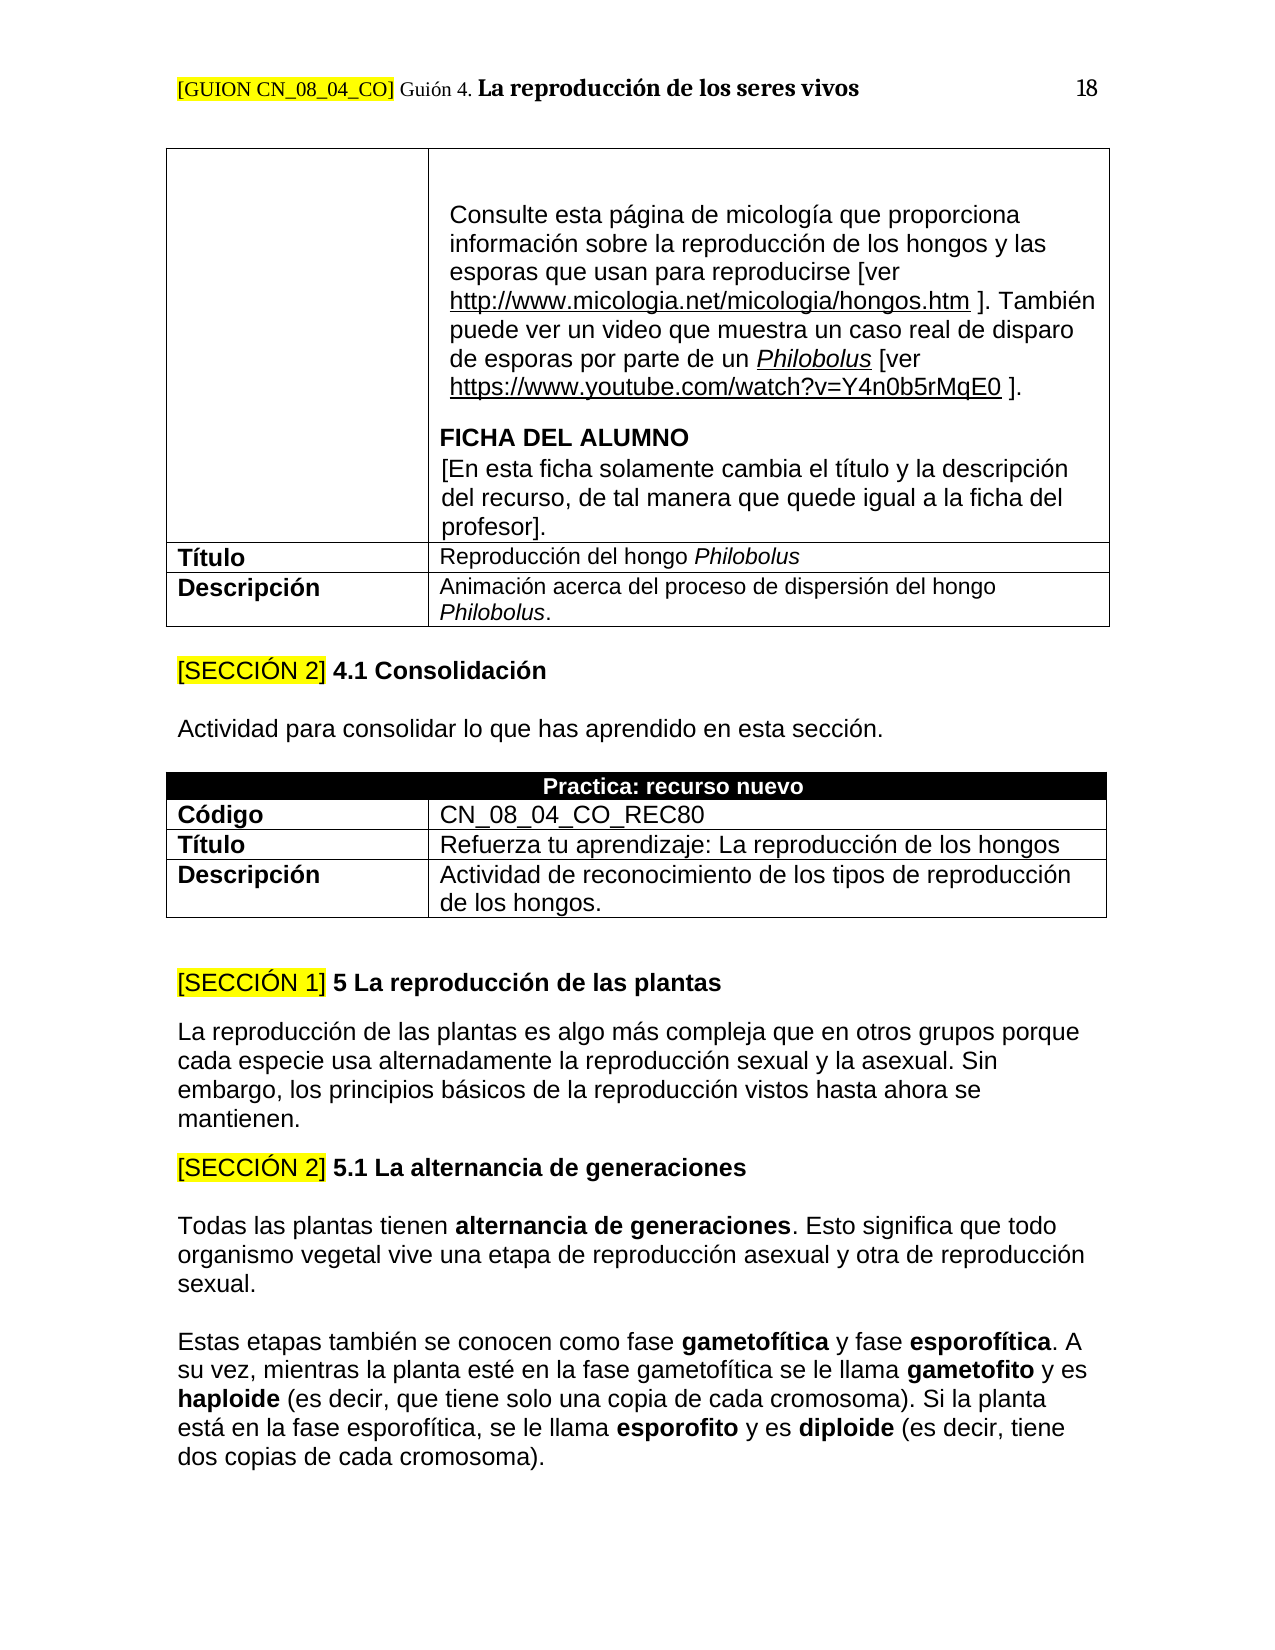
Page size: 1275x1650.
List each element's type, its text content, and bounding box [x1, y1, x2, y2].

table_cell CN_08_04_CO_REC80 [429, 800, 1106, 829]
table_cell Reproducción del hongo Philobolus [429, 543, 1109, 572]
table_cell Código [167, 800, 428, 829]
text La reproducción de las plantas es algo más compleja que en otros grupos porque cada especie usa alternadamente la reproducción sexual y la asexual. Sin embargo, los principios básicos de la reproducción vistos hasta ahora se mantienen. [177, 1017, 1098, 1132]
text [SECCIÓN 1] 5 La reproducción de las plantas [326, 968, 1098, 997]
table_cell Descripción [167, 573, 428, 626]
table_cell Título [167, 543, 428, 572]
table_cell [167, 149, 428, 542]
text Actividad para consolidar lo que has aprendido en esta sección. [177, 714, 1098, 742]
table_header Practica: recurso nuevo [167, 773, 1106, 799]
text [SECCIÓN 2] 5.1 La alternancia de generaciones [326, 1153, 1098, 1182]
text Todas las plantas tienen alternancia de generaciones. Esto significa que todo organismo vegetal vive una etapa de reproducción asexual y otra de reproducción sexual. [177, 1211, 1098, 1297]
table_cell Refuerza tu aprendizaje: La reproducción de los hongos [429, 830, 1106, 859]
text Estas etapas también se conocen como fase gametofítica y fase esporofítica. A su vez, mientras la planta esté en la fase gametofítica se le llama gametofito y es haploide (es decir, que tiene solo una copia de cada cromosoma). Si la planta está en la fase esporofítica, se le llama esporofito y es diploide (es decir, tiene dos copias de cada cromosoma). [177, 1327, 1098, 1470]
table_cell Actividad de reconocimiento de los tipos de reproducción de los hongos. [429, 860, 1106, 917]
table_cell Animación acerca del proceso de dispersión del hongo Philobolus. [429, 573, 1109, 626]
table_cell Título [167, 830, 428, 859]
text [SECCIÓN 2] 4.1 Consolidación [326, 656, 1098, 684]
table_cell Descripción [167, 860, 428, 917]
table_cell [429, 149, 1109, 542]
